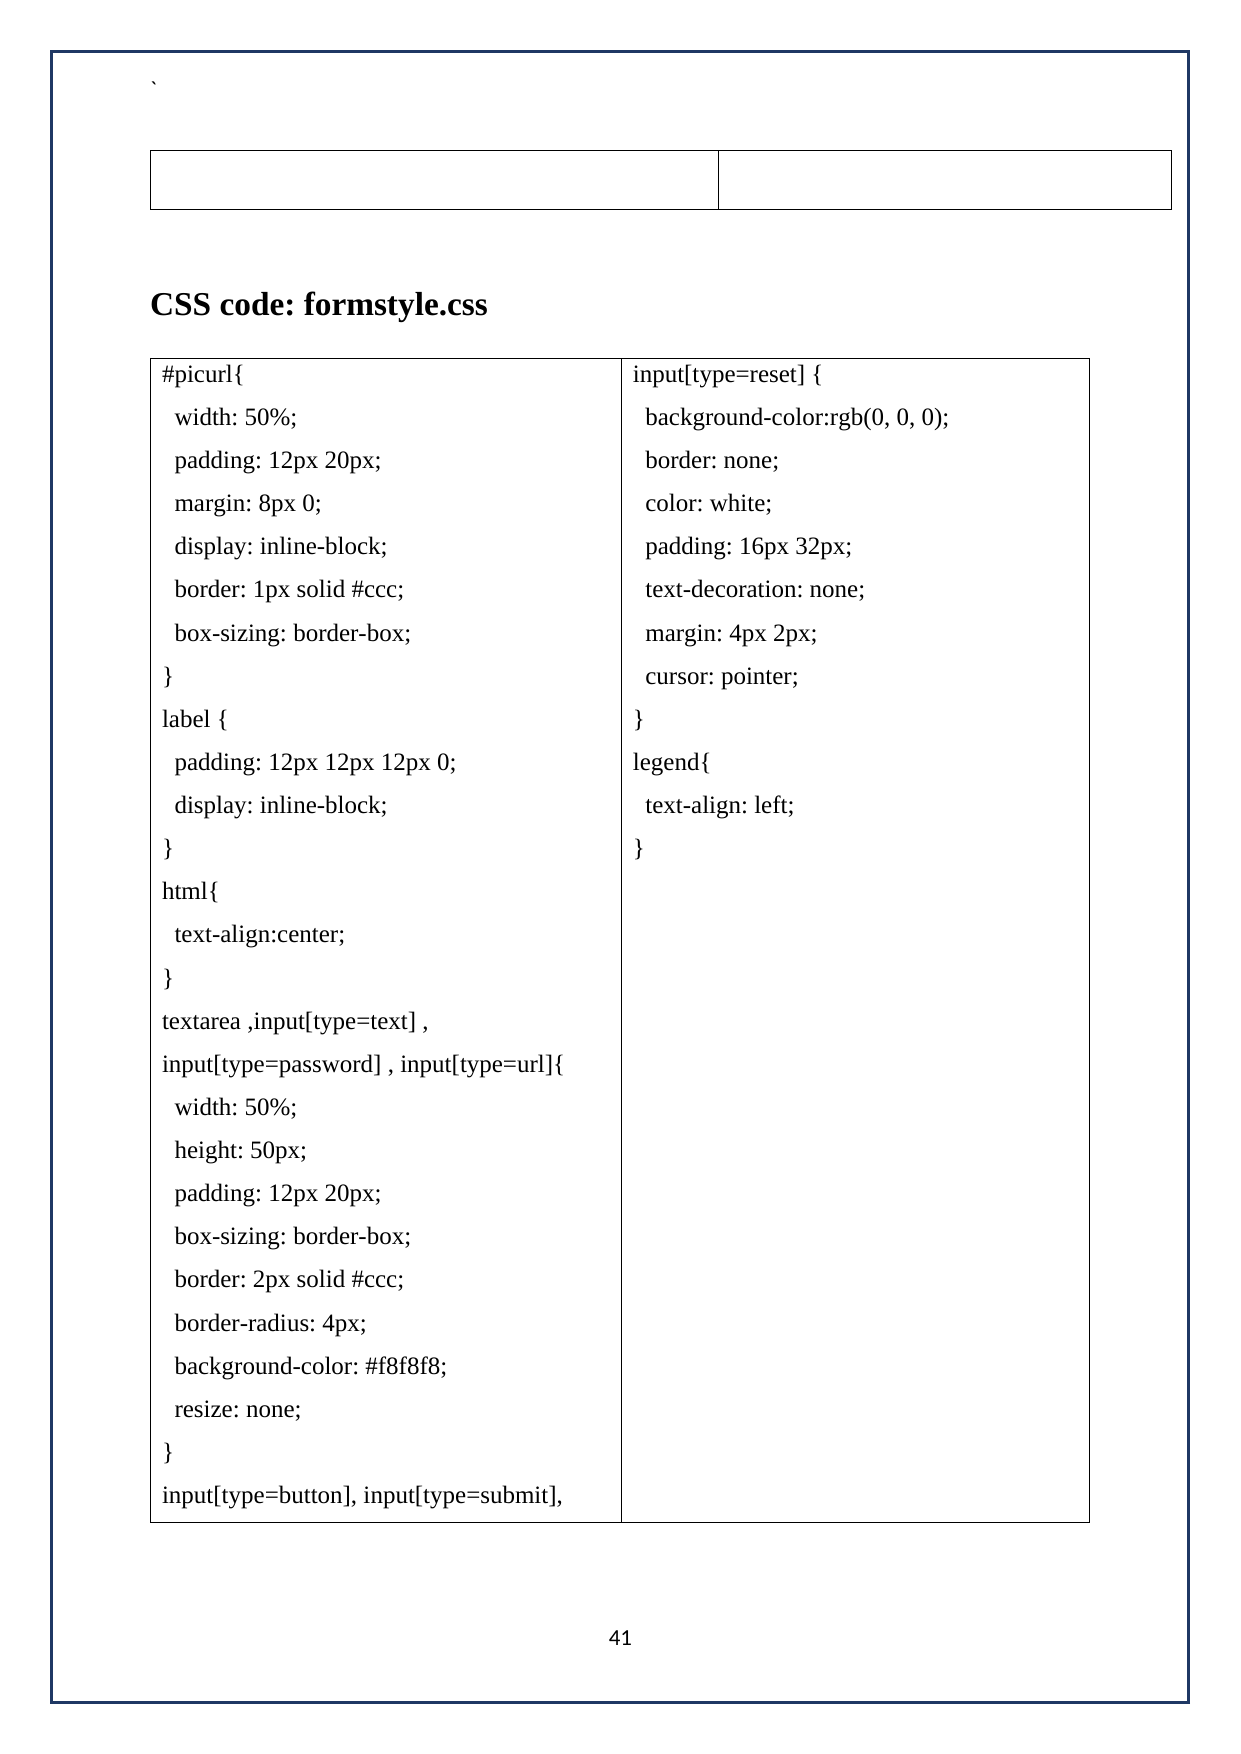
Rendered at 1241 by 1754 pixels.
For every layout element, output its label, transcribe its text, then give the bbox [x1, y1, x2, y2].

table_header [719, 151, 1171, 208]
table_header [151, 151, 718, 208]
text CSS code: formstyle.css [150, 284, 1090, 322]
table_header input[type=reset] { background-color:rgb(0, 0, 0); border: none; color: white; padding: 16px 32px; text-decoration: none; margin: 4px 2px; cursor: pointer; } legend{ text-align: left; } [622, 359, 1089, 1522]
table_header #picurl{ width: 50%; padding: 12px 20px; margin: 8px 0; display: inline-block; border: 1px solid #ccc; box-sizing: border-box; } label { padding: 12px 12px 12px 0; display: inline-block; } html{ text-align:center; } textarea ,input[type=text] , input[type=password] , input[type=url]{ width: 50%; height: 50px; padding: 12px 20px; box-sizing: border-box; border: 2px solid #ccc; border-radius: 4px; background-color: #f8f8f8; resize: none; } input[type=button], input[type=submit], [151, 359, 621, 1522]
